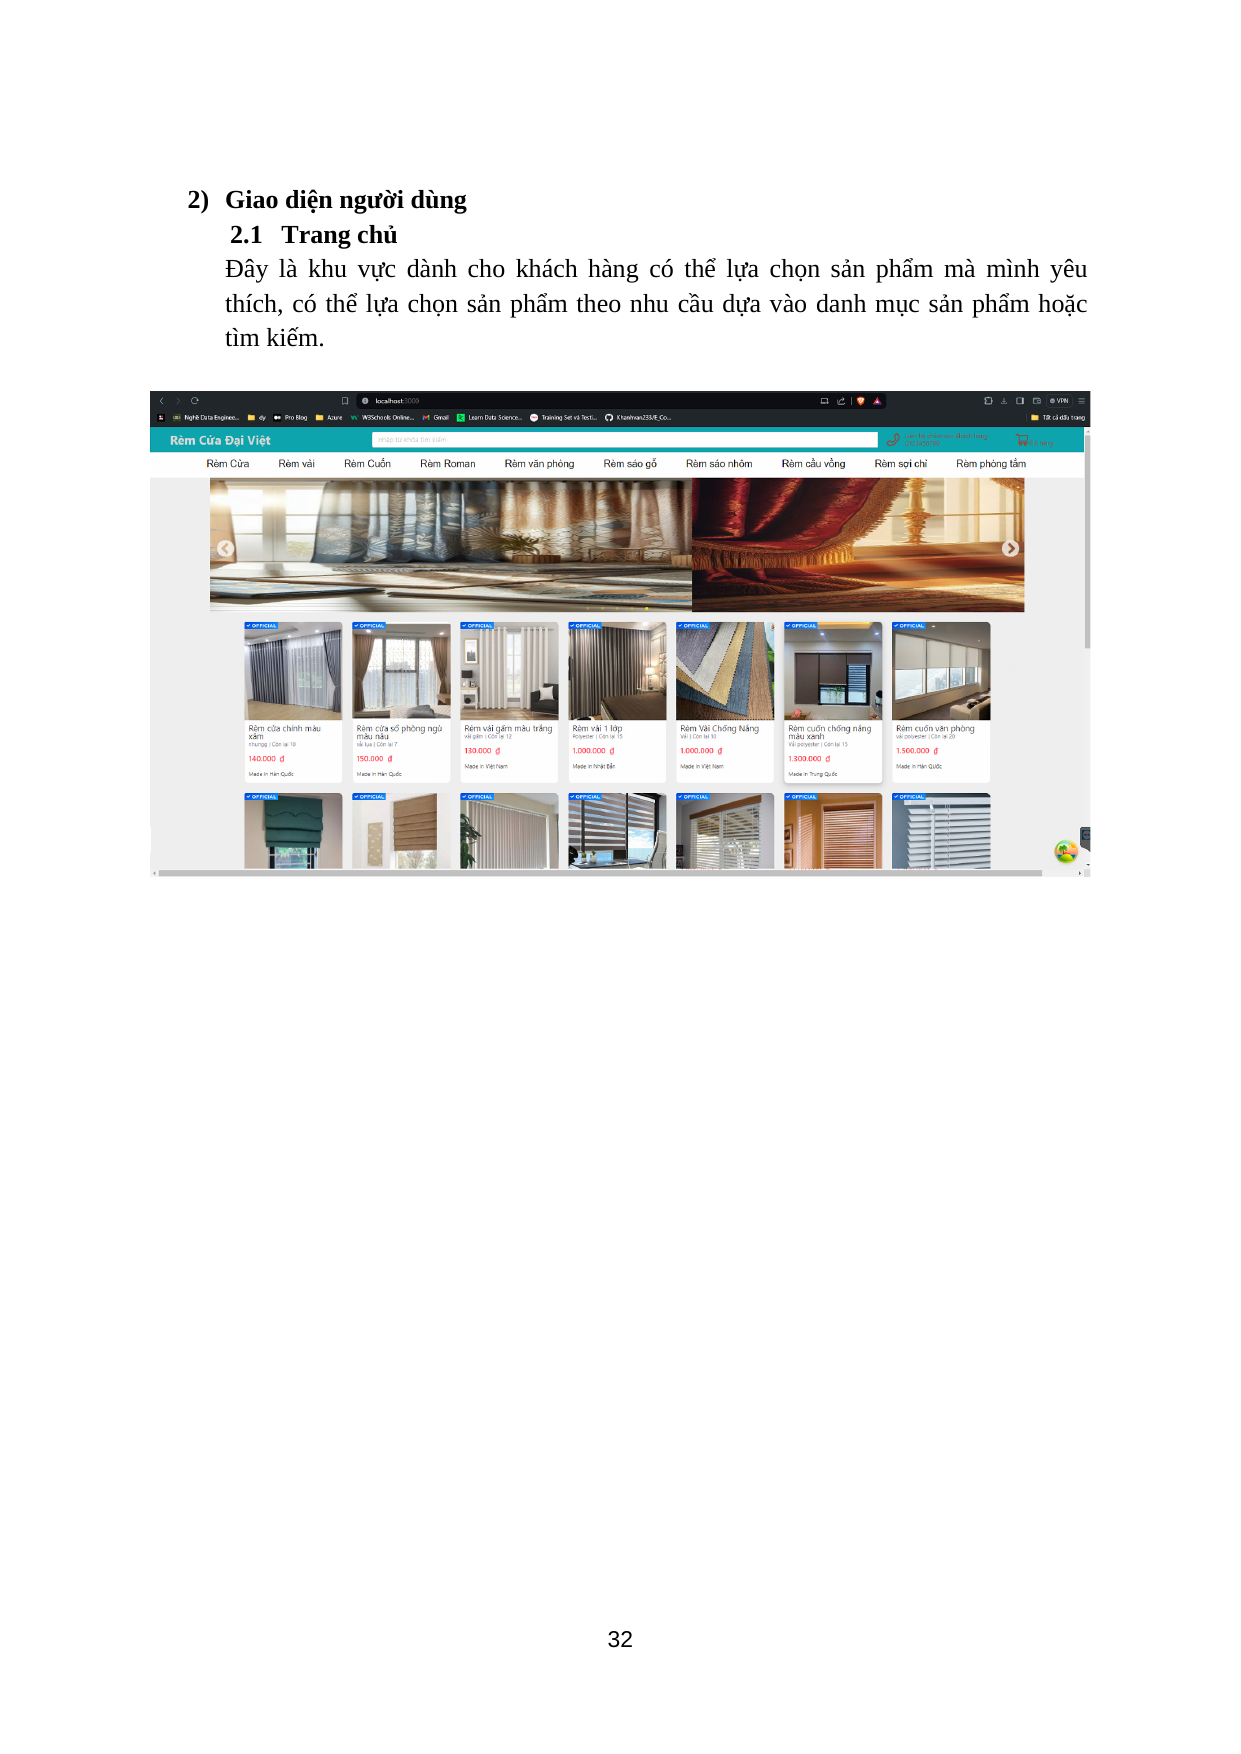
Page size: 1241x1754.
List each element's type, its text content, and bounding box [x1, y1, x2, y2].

text Đây là khu vực dành cho khách hàng có thể lựa chọn sản phẩm mà mình yêu thích, có thể lựa chọn sản phẩm theo nhu cầu dựa vào danh mục sản phẩm hoặc tìm kiếm. [225, 253, 1090, 352]
list Trang chủ [262, 219, 1090, 249]
list Giao diện người dùng [187, 184, 1090, 214]
picture [150, 391, 1091, 877]
